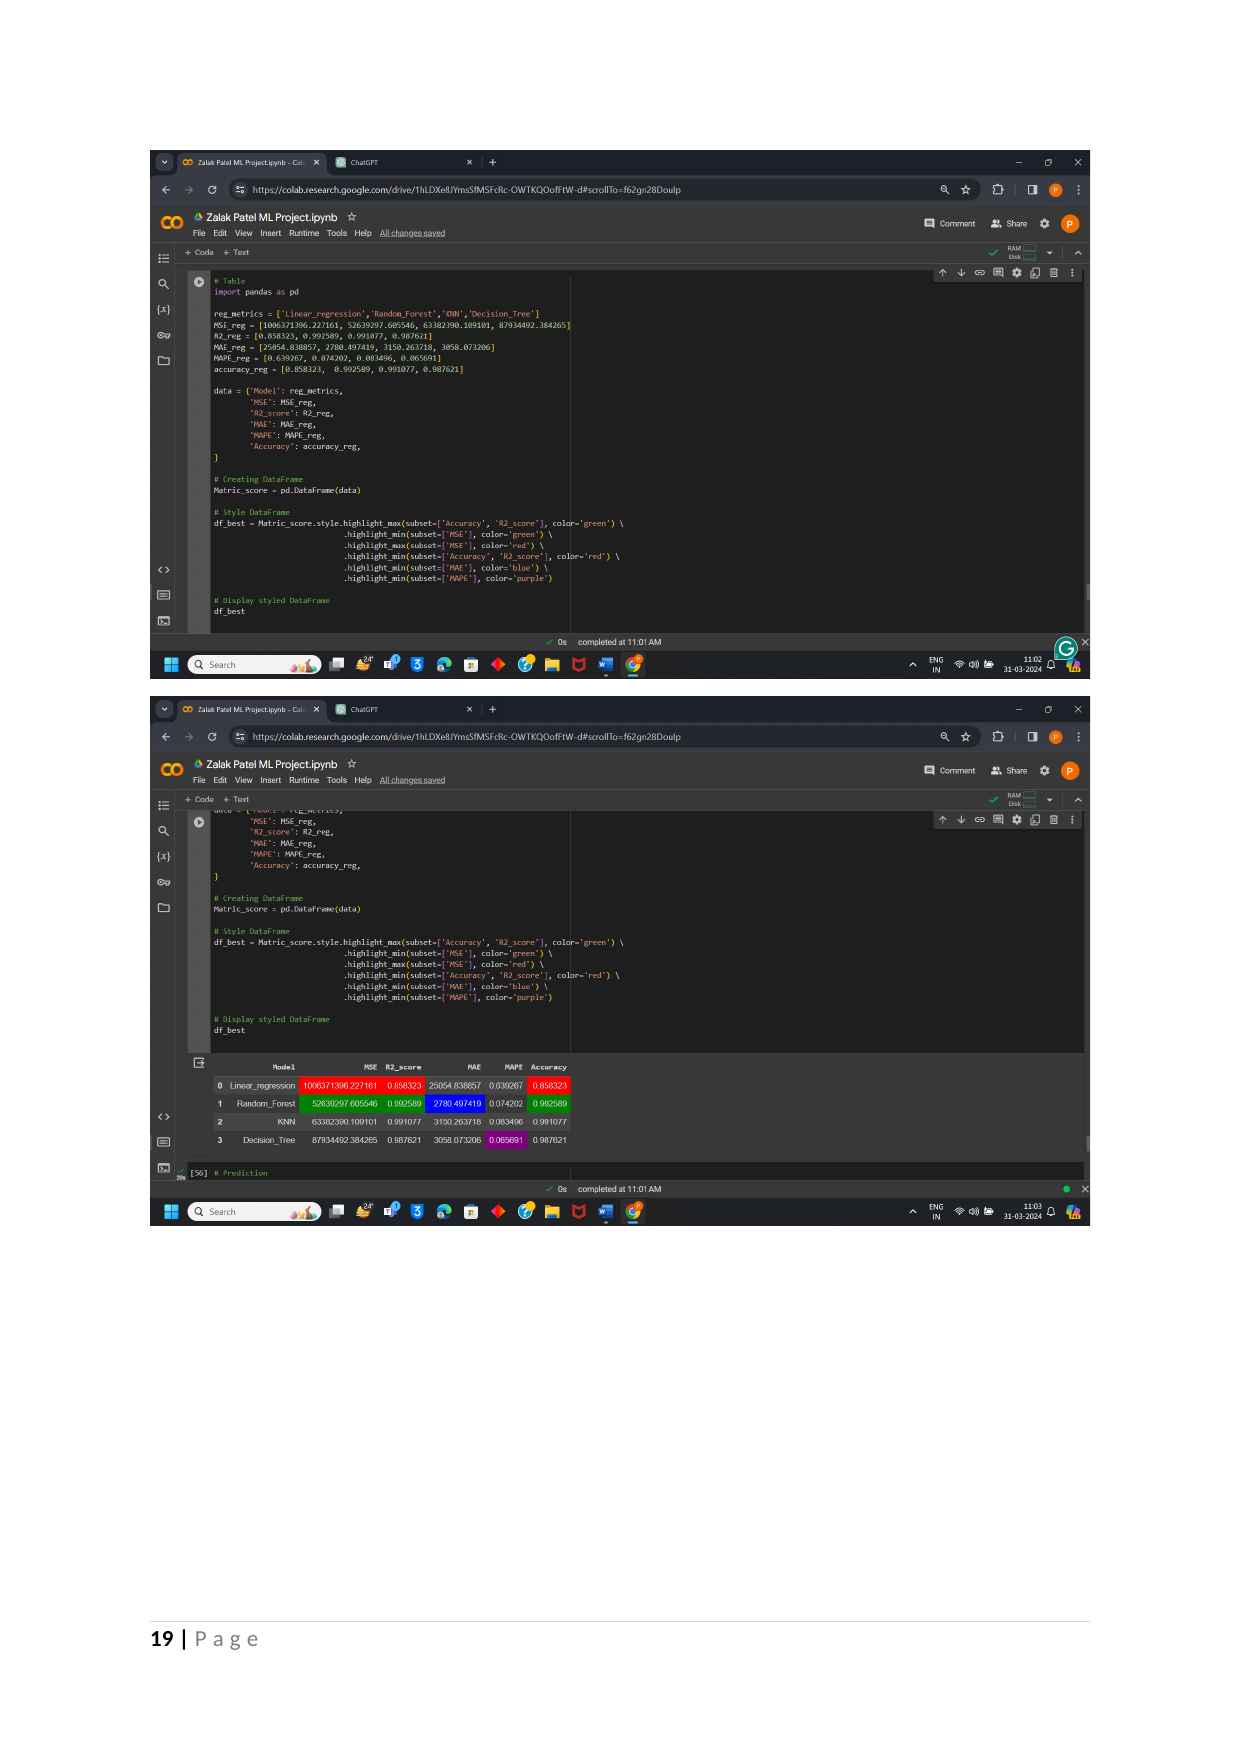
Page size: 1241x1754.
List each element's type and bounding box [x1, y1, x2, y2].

picture [150, 150, 1091, 679]
picture [150, 696, 1091, 1226]
